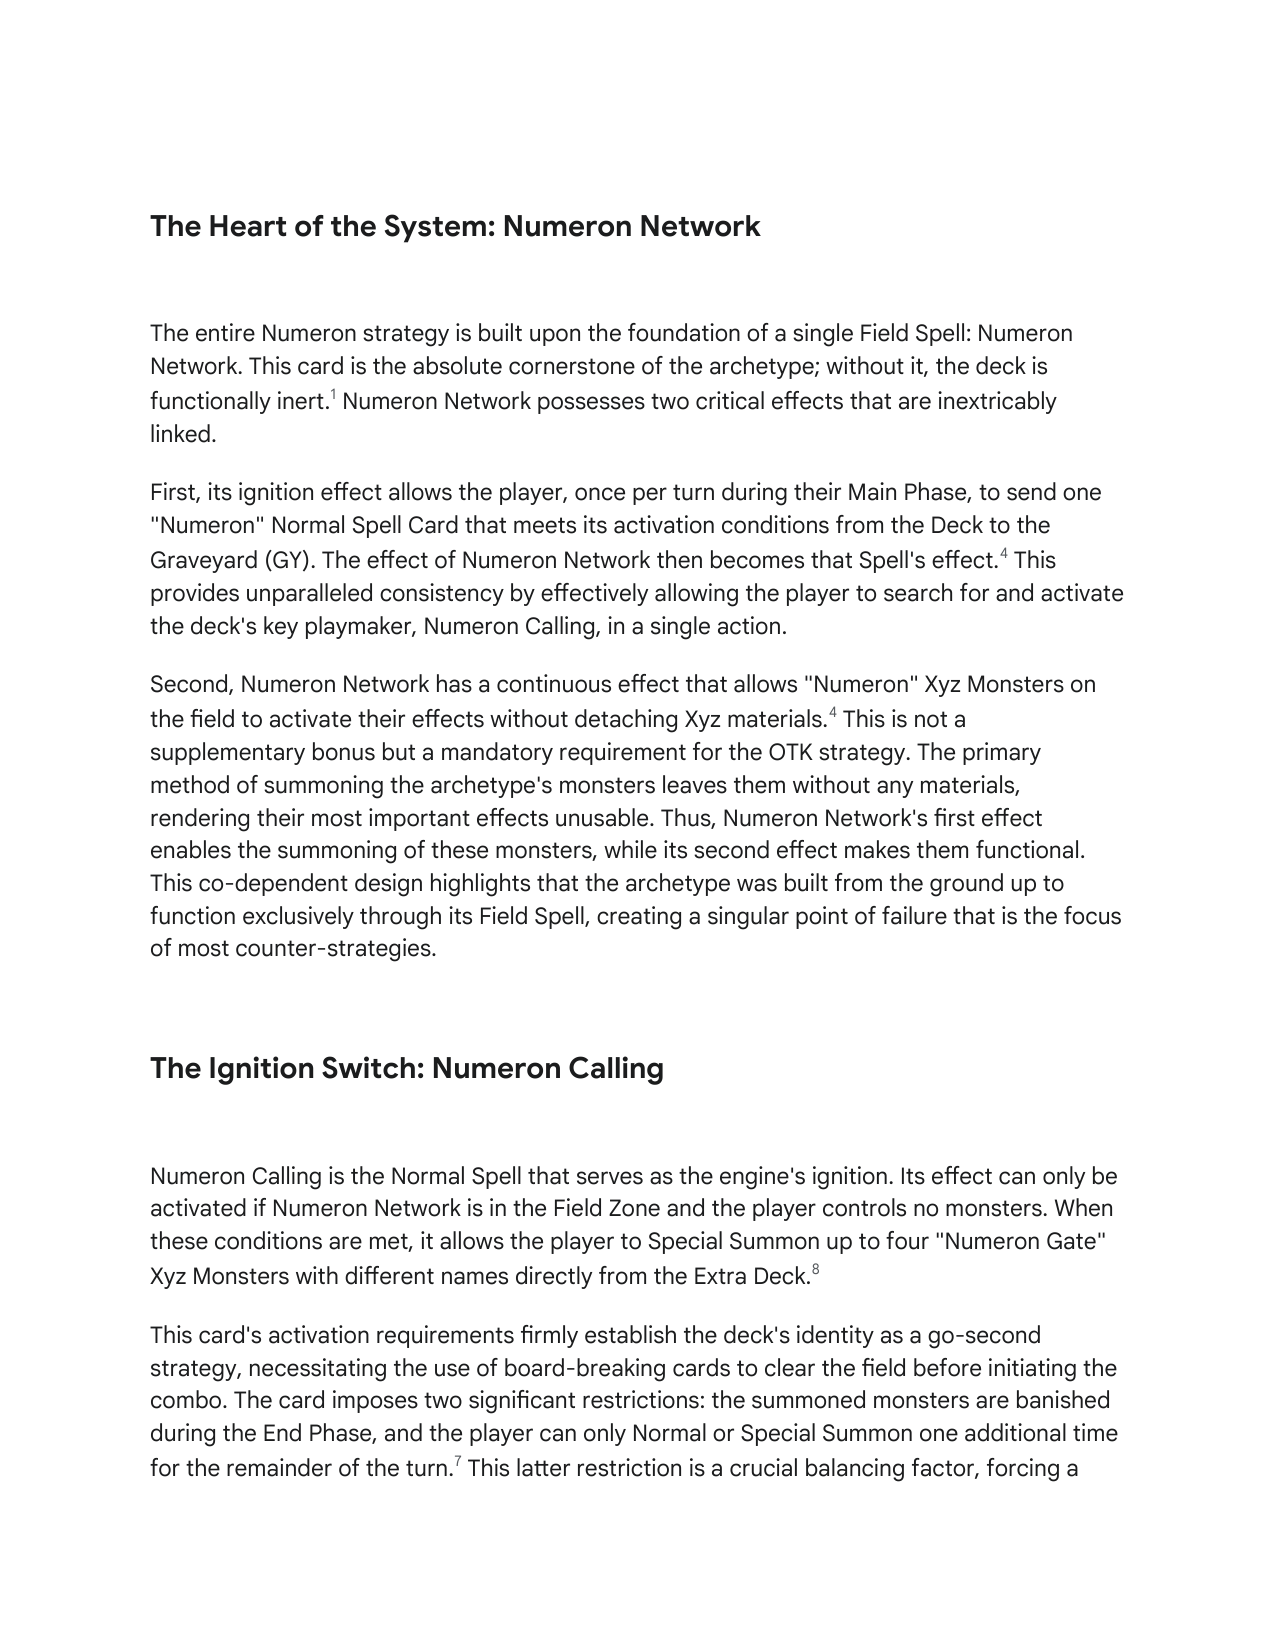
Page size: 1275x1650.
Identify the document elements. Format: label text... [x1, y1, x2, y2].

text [150, 1321, 1125, 1484]
subtitle The Heart of the System: Numeron Network [150, 208, 1125, 244]
text Numeron Calling is the Normal Spell that serves as the engine's ignition. Its effect can only be activated if Numeron Network is in the Field Zone and the player controls no monsters. When these conditions are met, it allows the player to Special Summon up to four "Numeron Gate" Xyz Monsters with different names directly from the Extra Deck.8 [150, 1162, 1125, 1292]
text The entire Numeron strategy is built upon the foundation of a single Field Spell: Numeron Network. This card is the absolute cornerstone of the archetype; without it, the deck is functionally inert.1 Numeron Network possesses two critical effects that are inextricably linked. [150, 319, 1125, 449]
text First, its ignition effect allows the player, once per turn during their Main Phase, to send one "Numeron" Normal Spell Card that meets its activation conditions from the Deck to the Graveyard (GY). The effect of Numeron Network then becomes that Spell's effect.4 This provides unparalleled consistency by effectively allowing the player to search for and activate the deck's key playmaker, Numeron Calling, in a single action. [150, 478, 1125, 641]
text Second, Numeron Network has a continuous effect that allows "Numeron" Xyz Monsters on the field to activate their effects without detaching Xyz materials.4 This is not a supplementary bonus but a mandatory requirement for the OTK strategy. The primary method of summoning the archetype's monsters leaves them without any materials, rendering their most important effects unusable. Thus, Numeron Network's first effect enables the summoning of these monsters, while its second effect makes them functional. This co-dependent design highlights that the archetype was built from the ground up to function exclusively through its Field Spell, creating a singular point of failure that is the focus of most counter-strategies. [150, 670, 1125, 963]
subtitle The Ignition Switch: Numeron Calling [150, 1050, 1125, 1087]
